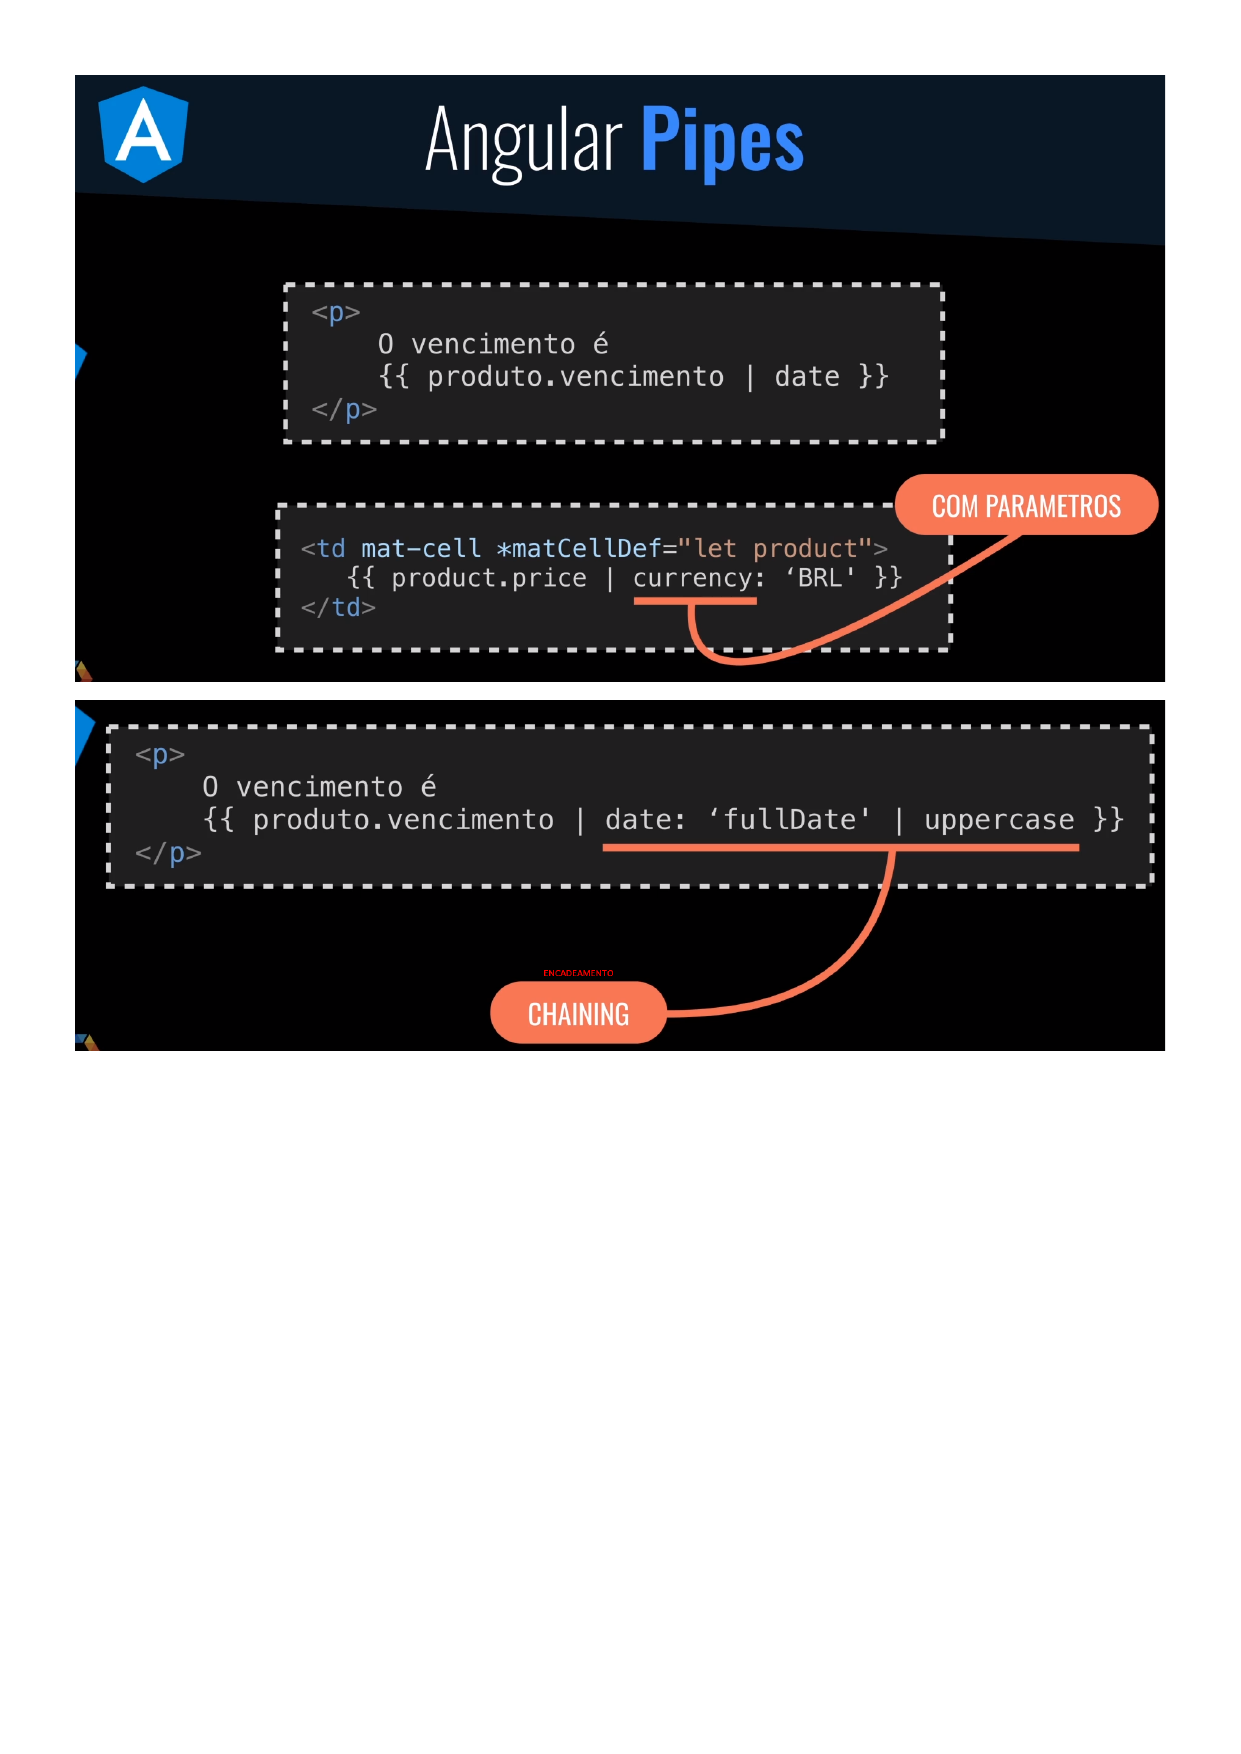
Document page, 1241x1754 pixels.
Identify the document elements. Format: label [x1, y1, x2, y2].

picture [75, 700, 1166, 1051]
picture [75, 75, 1166, 682]
